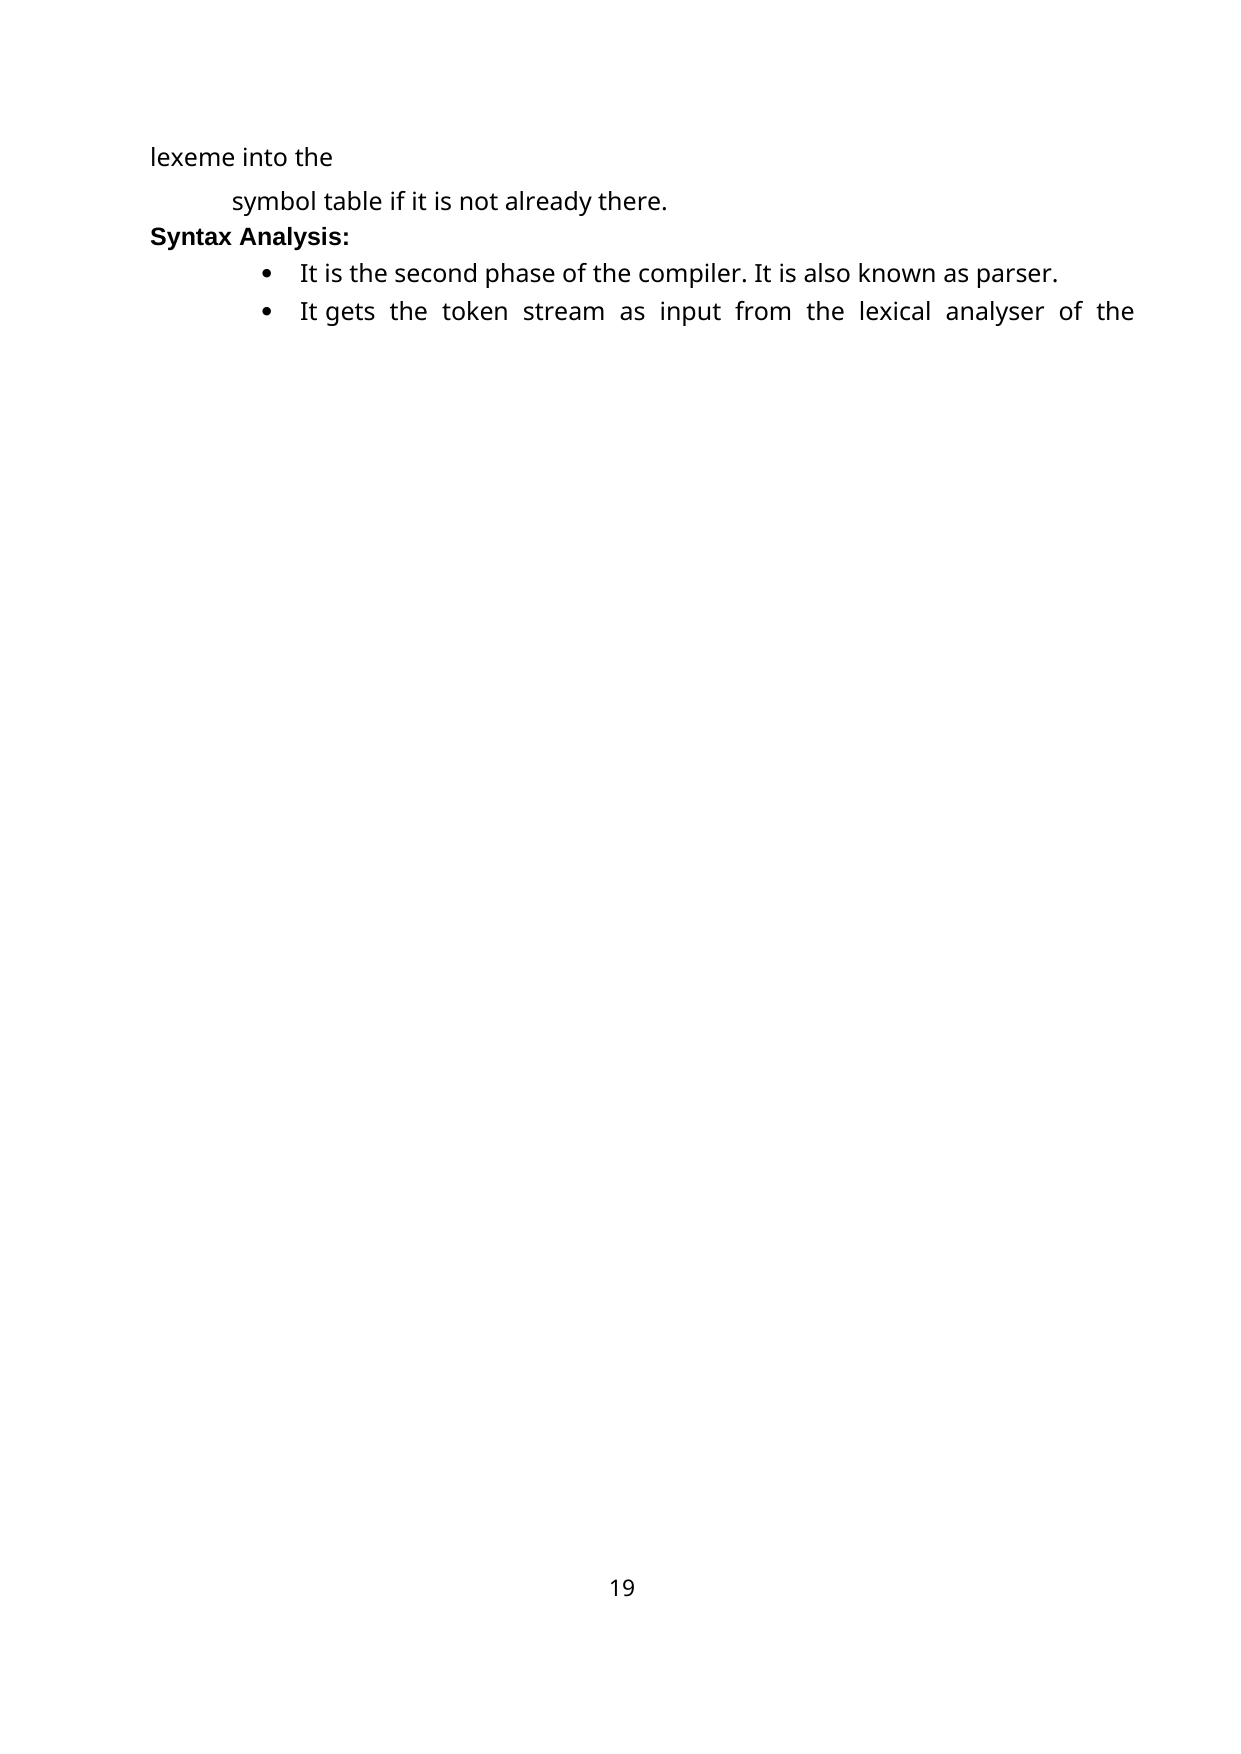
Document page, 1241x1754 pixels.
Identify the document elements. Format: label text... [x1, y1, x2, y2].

text symbol table if it is not already there. [150, 184, 1091, 218]
subtitle Syntax Analysis: [150, 223, 1240, 251]
list It gets the token stream as input from the lexical analyser of the [262, 294, 1240, 328]
list It is the second phase of the compiler. It is also known as parser. [262, 256, 1240, 290]
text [150, 139, 1091, 174]
